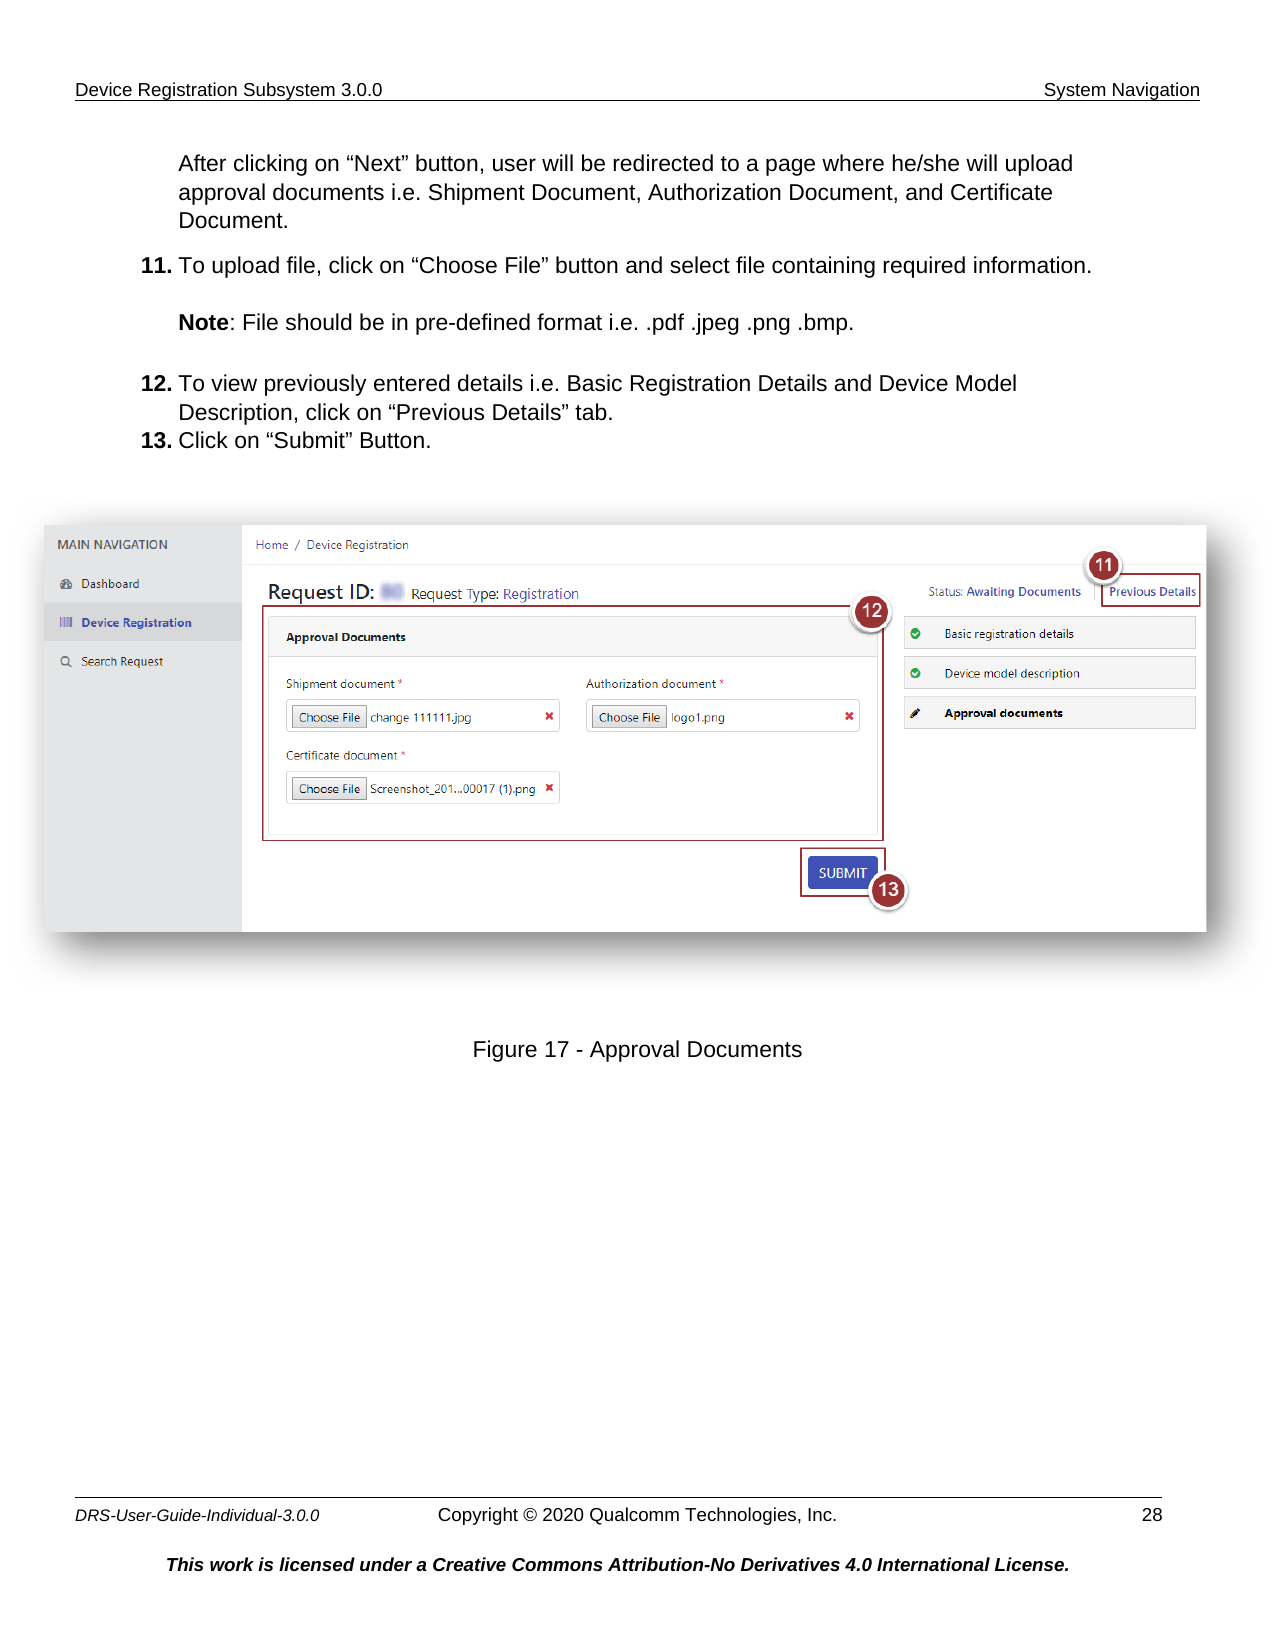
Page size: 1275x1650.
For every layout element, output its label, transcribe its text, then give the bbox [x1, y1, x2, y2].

list Click on “Submit” Button. [141, 427, 1125, 453]
text Figure 17 - Approval Documents [150, 1036, 1125, 1062]
list To view previously entered details i.e. Basic Registration Details and Device Model Description, click on “Previous Details” tab. [141, 370, 1125, 425]
list Note: File should be in pre-defined format i.e. .pdf .jpeg .png .bmp. [178, 309, 1125, 335]
list To upload file, click on “Choose File” button and select file containing required information. [141, 252, 1125, 278]
text After clicking on “Next” button, user will be redirected to a page where he/she will upload approval documents i.e. Shipment Document, Authorization Document, and Certificate Document. [178, 150, 1125, 233]
picture [43, 525, 1207, 932]
